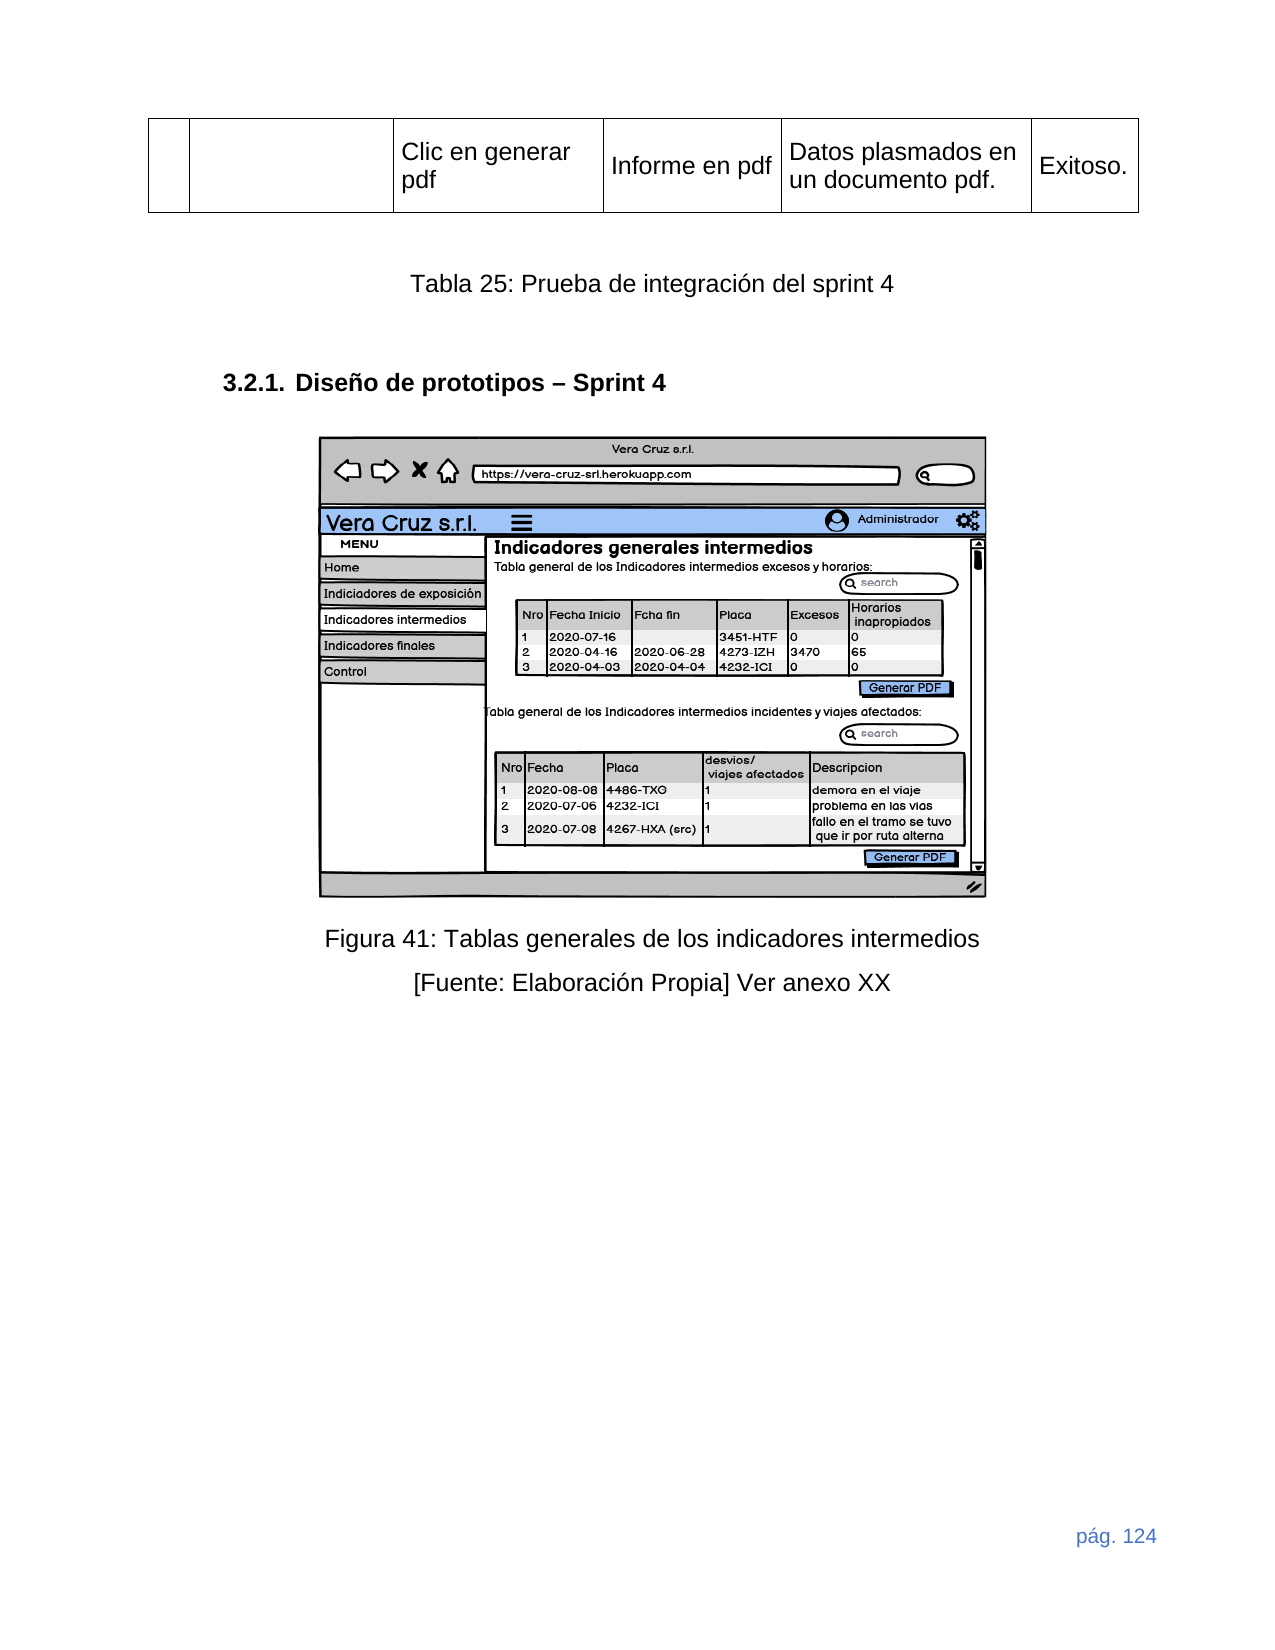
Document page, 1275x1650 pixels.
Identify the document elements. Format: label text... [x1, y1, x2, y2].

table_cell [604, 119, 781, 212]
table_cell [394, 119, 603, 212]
picture [318, 436, 987, 898]
subtitle Figura 41: Tablas generales de los indicadores intermedios [148, 924, 1157, 953]
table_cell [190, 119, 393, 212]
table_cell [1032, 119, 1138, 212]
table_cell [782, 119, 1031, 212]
subtitle Diseño de prototipos – Sprint 4 [223, 368, 1157, 397]
text [Fuente: Elaboración Propia] Ver anexo XX [148, 968, 1157, 996]
subtitle Tabla 25: Prueba de integración del sprint 4 [148, 269, 1157, 298]
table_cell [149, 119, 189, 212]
